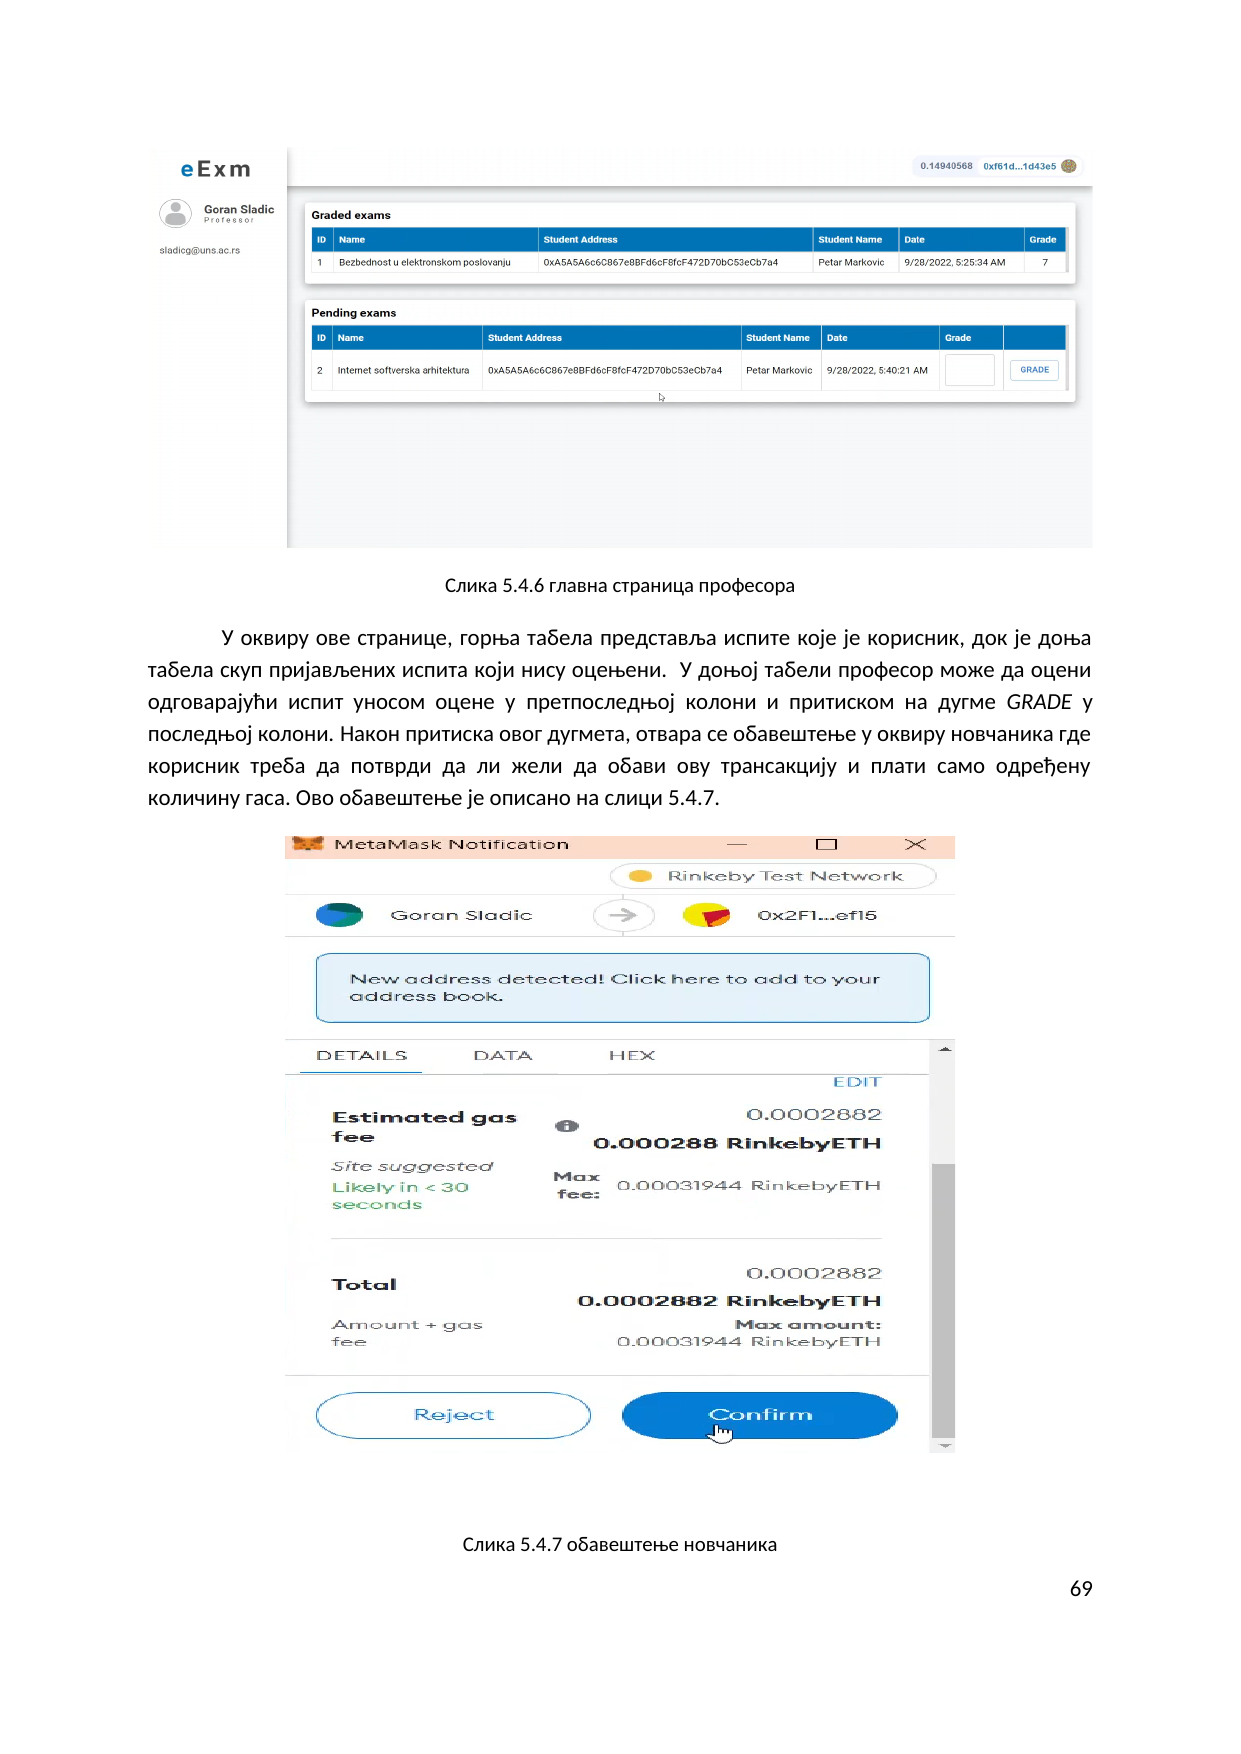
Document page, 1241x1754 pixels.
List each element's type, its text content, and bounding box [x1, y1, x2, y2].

text Слика 5.4.6 главна страница професора [148, 573, 1093, 598]
picture [147, 147, 1093, 548]
text У оквиру ове странице, горња табела представља испите које је корисник, док је доња табела скуп пријављених испита који нису оцењени. У доњој табели професор може да оцени одговарајући испит уносом оцене у претпоследњој колони и притиском на дугме GRADE у последњој колони. Након притиска овог дугмета, отвара се обавештење у оквиру новчаника где корисник треба да потврди да ли жели да обави ову трансакцију и плати само одређену количину гаса. Ово обавештење је описано на слици 5.4.7. [148, 623, 1093, 812]
picture [285, 836, 956, 1453]
text Слика 5.4.7 обавештење новчаника [148, 1531, 1093, 1556]
